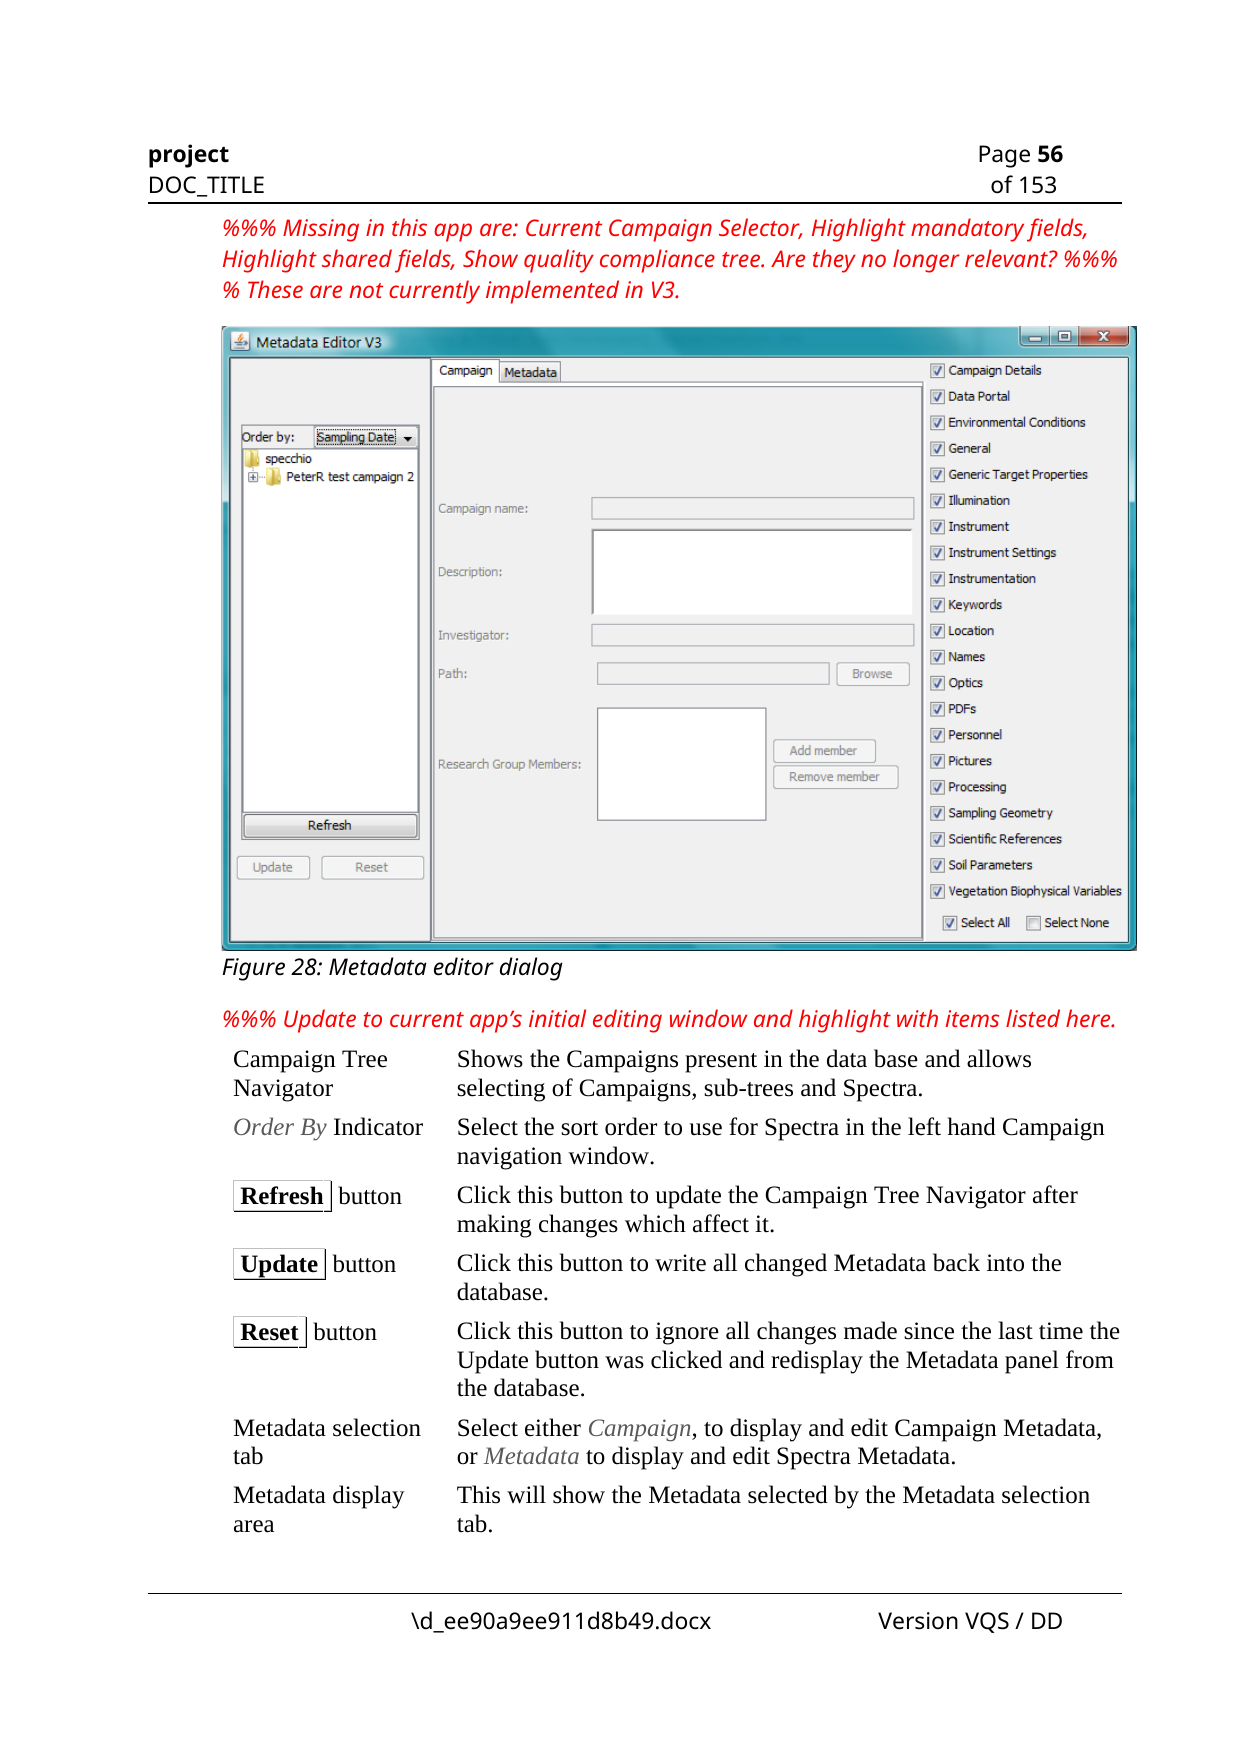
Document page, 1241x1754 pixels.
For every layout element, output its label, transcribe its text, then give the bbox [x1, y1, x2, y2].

table_cell Select the sort order to use for Spectra in the left hand Campaign navigation window. [445, 1112, 1133, 1180]
picture [221, 326, 1137, 951]
table_cell Select either Campaign, to display and edit Campaign Metadata, or Metadata to display and edit Spectra Metadata. [445, 1413, 1133, 1481]
table_cell Refresh button [222, 1180, 445, 1248]
table_cell Click this button to write all changed Metadata back into the database. [445, 1248, 1133, 1316]
text %%% Update to current app’s initial editing window and highlight with items listed here. [222, 1003, 1122, 1034]
table_header Campaign Tree Navigator [222, 1044, 445, 1112]
text %%% Missing in this app are: Current Campaign Selector, Highlight mandatory fields, Highlight shared fields, Show quality compliance tree. Are they no longer relevant? %%%% These are not currently implemented in V3. [222, 211, 1122, 305]
table_cell Click this button to ignore all changes made since the last time the Update button was clicked and redisplay the Metadata panel from the database. [445, 1316, 1133, 1413]
table_cell Metadata selection tab [222, 1413, 445, 1481]
table_cell Click this button to update the Campaign Tree Navigator after making changes which affect it. [445, 1180, 1133, 1248]
table_cell Metadata display area [222, 1481, 445, 1548]
table_cell Reset button [222, 1316, 445, 1413]
table_cell This will show the Metadata selected by the Metadata selection tab. [445, 1481, 1133, 1548]
table_cell Order By Indicator [222, 1112, 445, 1180]
table_cell Update button [222, 1248, 445, 1316]
table_header Shows the Campaigns present in the data base and allows selecting of Campaigns, sub-trees and Spectra. [445, 1044, 1133, 1112]
